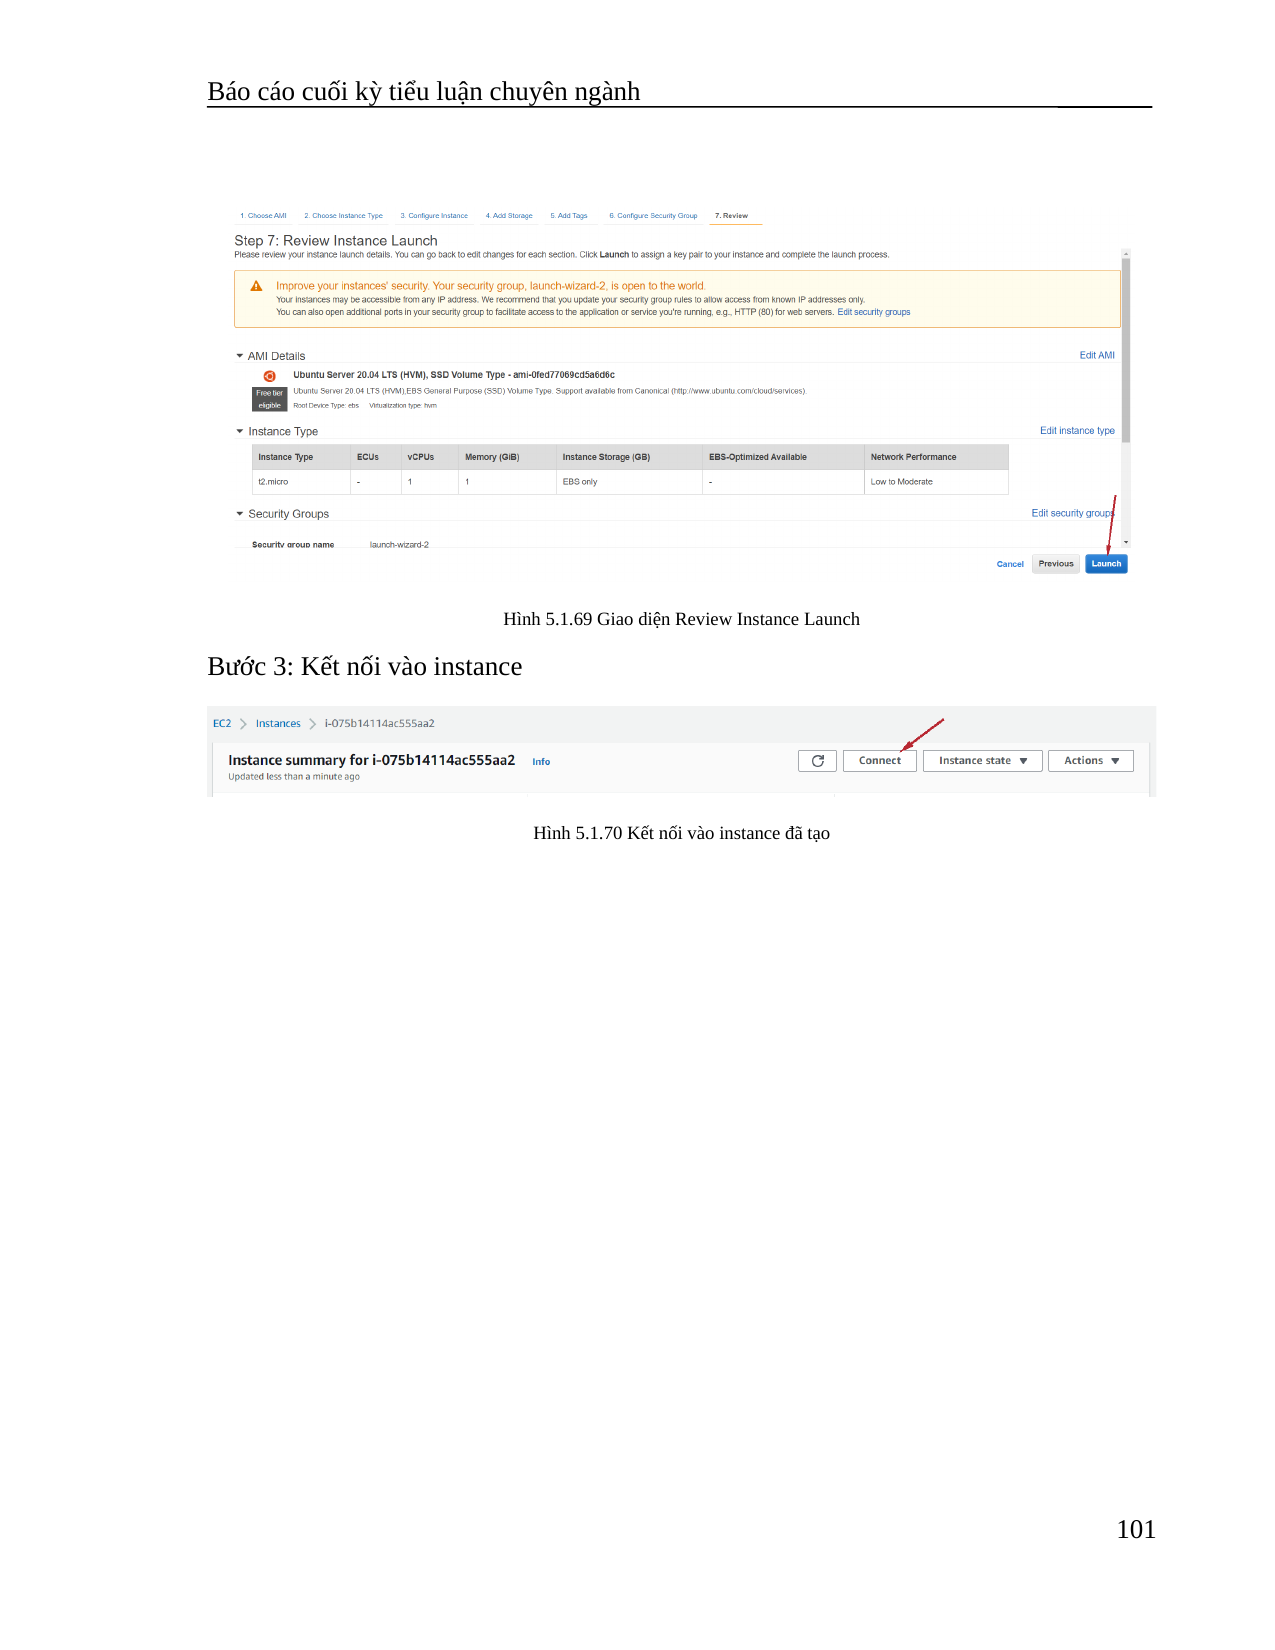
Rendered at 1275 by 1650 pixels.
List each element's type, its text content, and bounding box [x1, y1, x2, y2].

picture [228, 207, 1136, 582]
text Bước 3: Kết nối vào instance [207, 650, 1156, 681]
picture [207, 706, 1157, 797]
